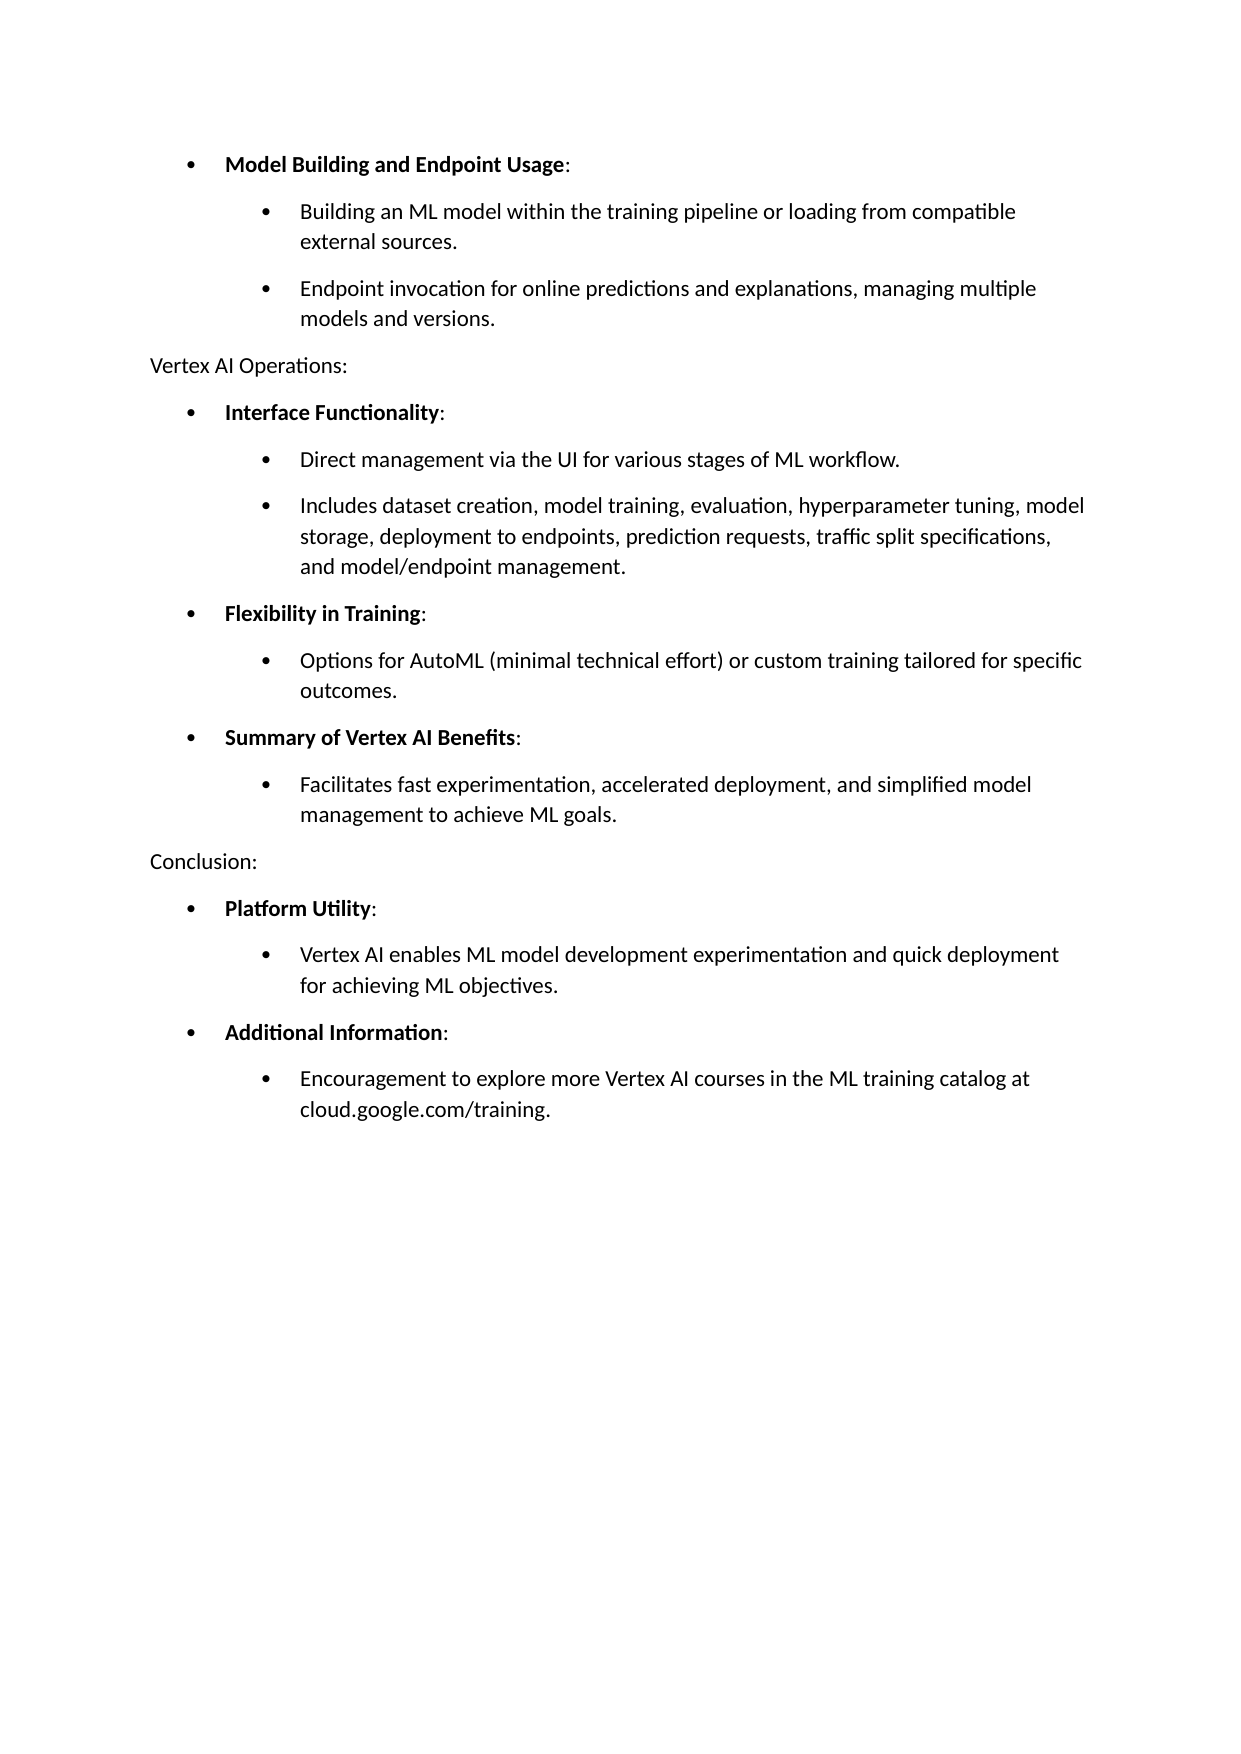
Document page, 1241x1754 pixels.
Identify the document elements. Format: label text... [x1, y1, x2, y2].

list Summary of Vertex AI Benefits: [187, 723, 1090, 751]
list Direct management via the UI for various stages of ML workflow. [262, 445, 1090, 473]
list Includes dataset creation, model training, evaluation, hyperparameter tuning, model storage, deployment to endpoints, prediction requests, traffic split specifications, and model/endpoint management. [262, 492, 1090, 580]
list Model Building and Endpoint Usage: [187, 150, 1090, 178]
list Options for AutoML (minimal technical effort) or custom training tailored for specific outcomes. [262, 646, 1090, 704]
list Building an ML model within the training pipeline or loading from compatible external sources. [262, 197, 1090, 255]
list Facilitates fast experimentation, accelerated deployment, and simplified model management to achieve ML goals. [262, 770, 1090, 828]
list Vertex AI enables ML model development experimentation and quick deployment for achieving ML objectives. [262, 941, 1090, 999]
list Interface Functionality: [187, 398, 1090, 426]
list Platform Utility: [187, 894, 1090, 922]
list Endpoint invocation for online predictions and explanations, managing multiple models and versions. [262, 274, 1090, 332]
text Vertex AI Operations: [150, 351, 1090, 379]
list Encouragement to explore more Vertex AI courses in the ML training catalog at cloud.google.com/training. [262, 1064, 1090, 1123]
list Additional Information: [187, 1018, 1090, 1046]
text Conclusion: [150, 847, 1090, 875]
list Flexibility in Training: [187, 599, 1090, 627]
